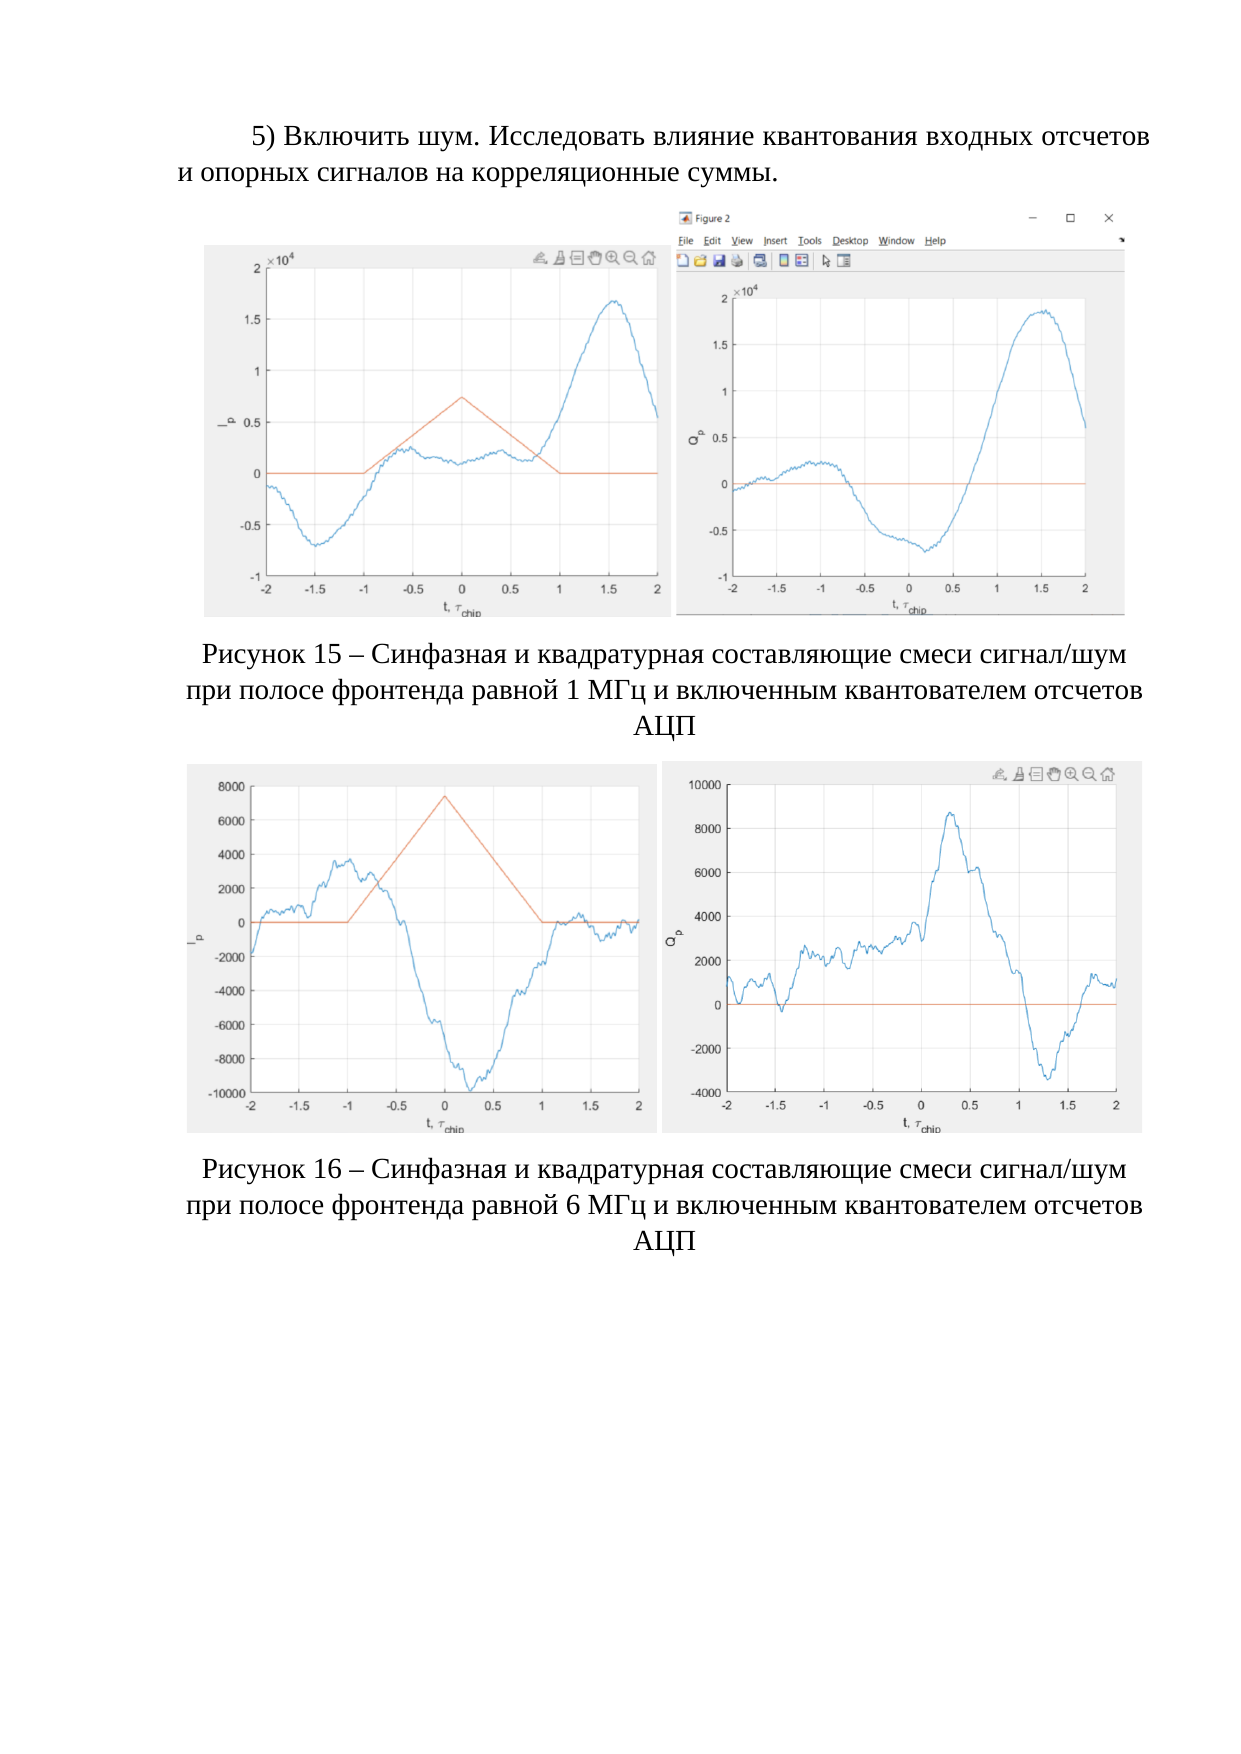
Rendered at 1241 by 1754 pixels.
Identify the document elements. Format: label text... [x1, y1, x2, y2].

text Рисунок 15 – Синфазная и квадратурная составляющие смеси сигнал/шум при полосе фронтенда равной 1 МГц и включенным квантователем отcчетов АЦП [177, 636, 1152, 742]
text Рисунок 16 – Синфазная и квадратурная составляющие смеси сигнал/шум при полосе фронтенда равной 6 МГц и включенным квантователем отcчетов АЦП [177, 1151, 1152, 1257]
text 5) Включить шум. Исследовать влияние квантования входных отсчетов и опорных сигналов на корреляционные суммы. [177, 118, 1152, 188]
picture [204, 245, 672, 617]
picture [662, 761, 1143, 1133]
picture [676, 207, 1125, 617]
picture [186, 764, 657, 1133]
